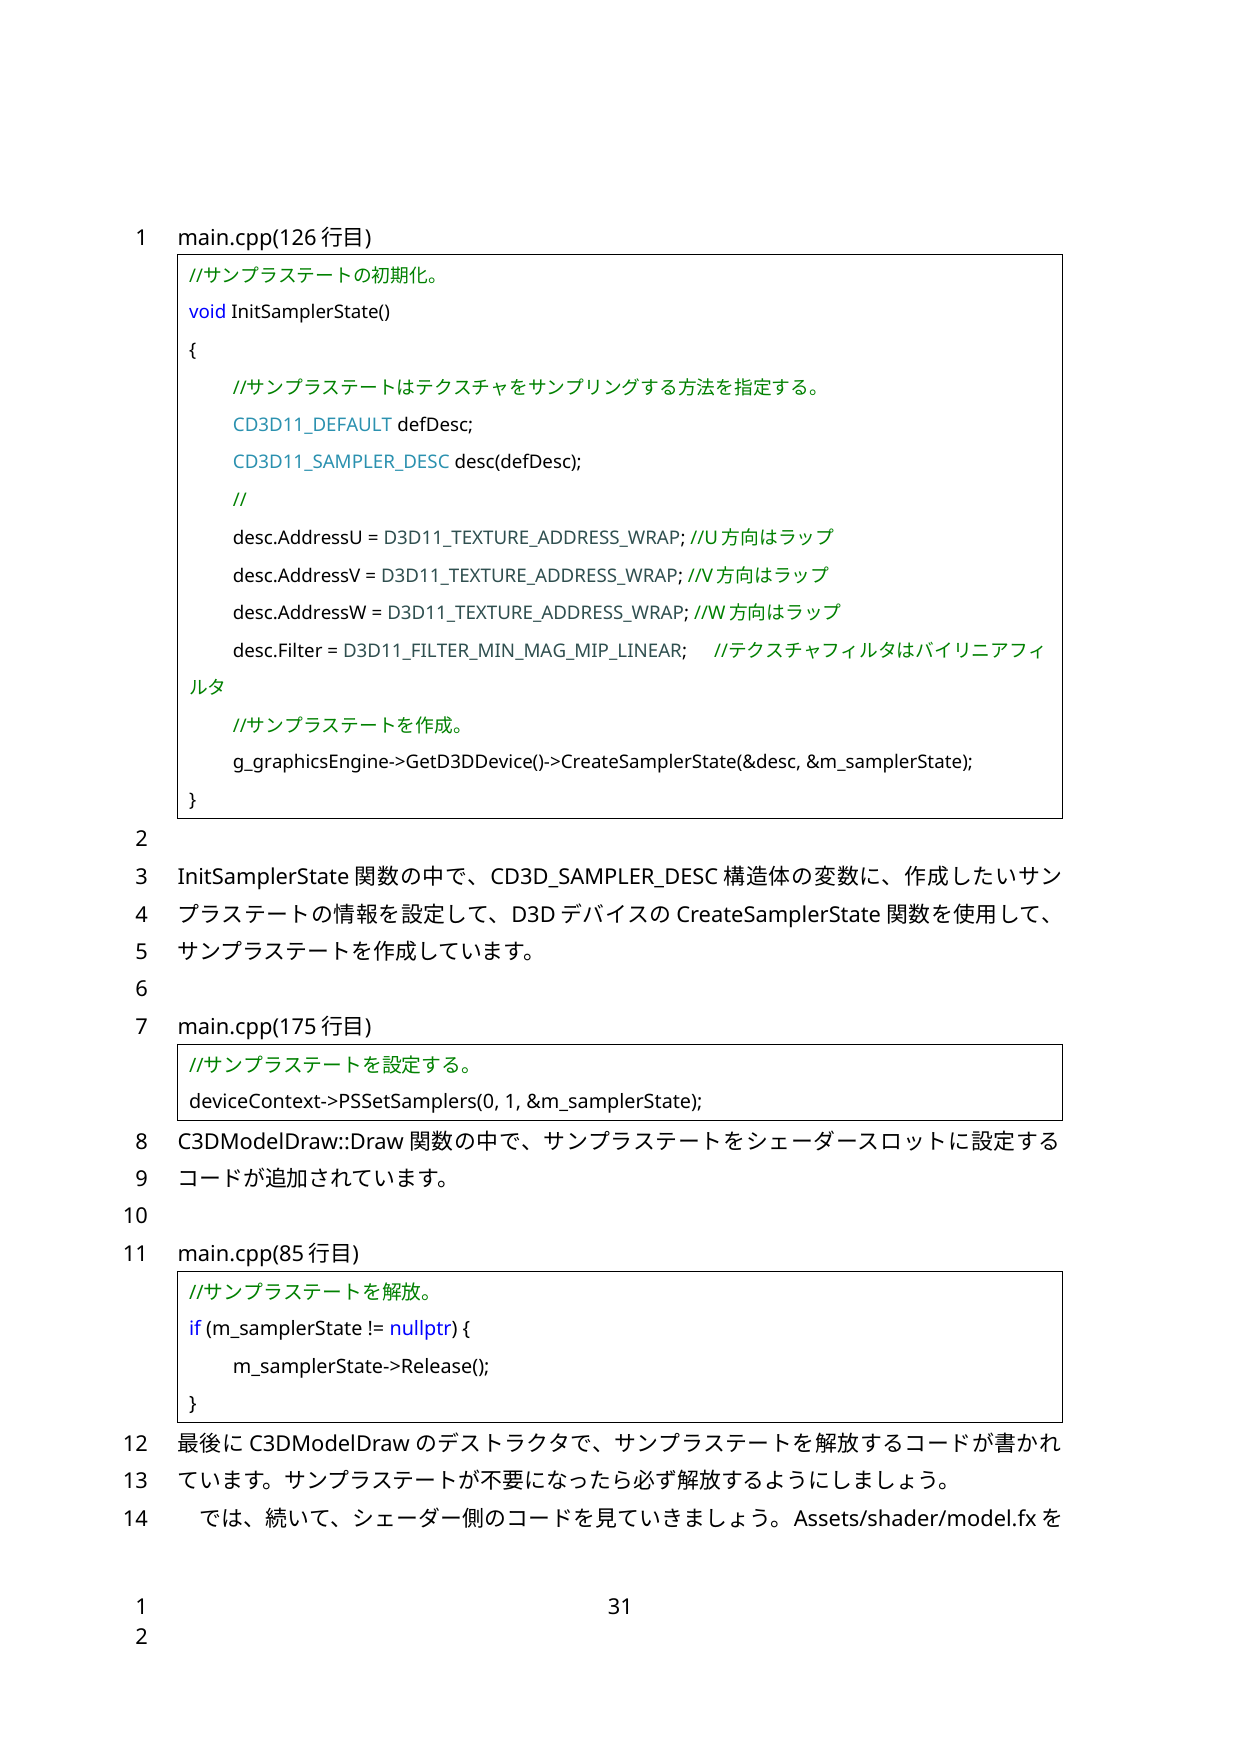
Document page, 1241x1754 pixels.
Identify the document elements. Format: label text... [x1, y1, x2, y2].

text C3DModelDraw::Draw関数の中で、サンプラステートをシェーダースロットに設定するコードが追加されています。 [177, 1121, 1063, 1196]
table_header //サンプラステートを設定する。 deviceContext->PSSetSamplers(0, 1, &m_samplerState); [178, 1045, 1062, 1120]
table_header //サンプラステートを解放。 if (m_samplerState != nullptr) { m_samplerState->Release(); } [178, 1272, 1062, 1422]
text InitSamplerState関数の中で、CD3D_SAMPLER_DESC構造体の変数に、作成したいサンプラステートの情報を設定して、D3DデバイスのCreateSamplerState関数を使用して、サンプラステートを作成しています。 [177, 856, 1063, 969]
text main.cpp(175行目) [177, 1006, 1063, 1044]
text main.cpp(85行目) [177, 1233, 1063, 1271]
table_header //サンプラステートの初期化。 void InitSamplerState() { //サンプラステートはテクスチャをサンプリングする方法を指定する。 CD3D11_DEFAULT defDesc; CD3D11_SAMPLER_DESC desc(defDesc); // desc.AddressU = D3D11_TEXTURE_ADDRESS_WRAP; //U方向はラップ desc.AddressV = D3D11_TEXTURE_ADDRESS_WRAP; //V方向はラップ desc.AddressW = D3D11_TEXTURE_ADDRESS_WRAP; //W方向はラップ desc.Filter = D3D11_FILTER_MIN_MAG_MIP_LINEAR; //テクスチャフィルタはバイリニアフィルタ //サンプラステートを作成。 g_graphicsEngine->GetD3DDevice()->CreateSamplerState(&desc, &m_samplerState); } [178, 255, 1062, 818]
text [177, 1498, 1063, 1536]
text main.cpp(126行目) [177, 217, 1063, 254]
text 最後にC3DModelDrawのデストラクタで、サンプラステートを解放するコードが書かれています。サンプラステートが不要になったら必ず解放するようにしましょう。 [177, 1423, 1063, 1498]
